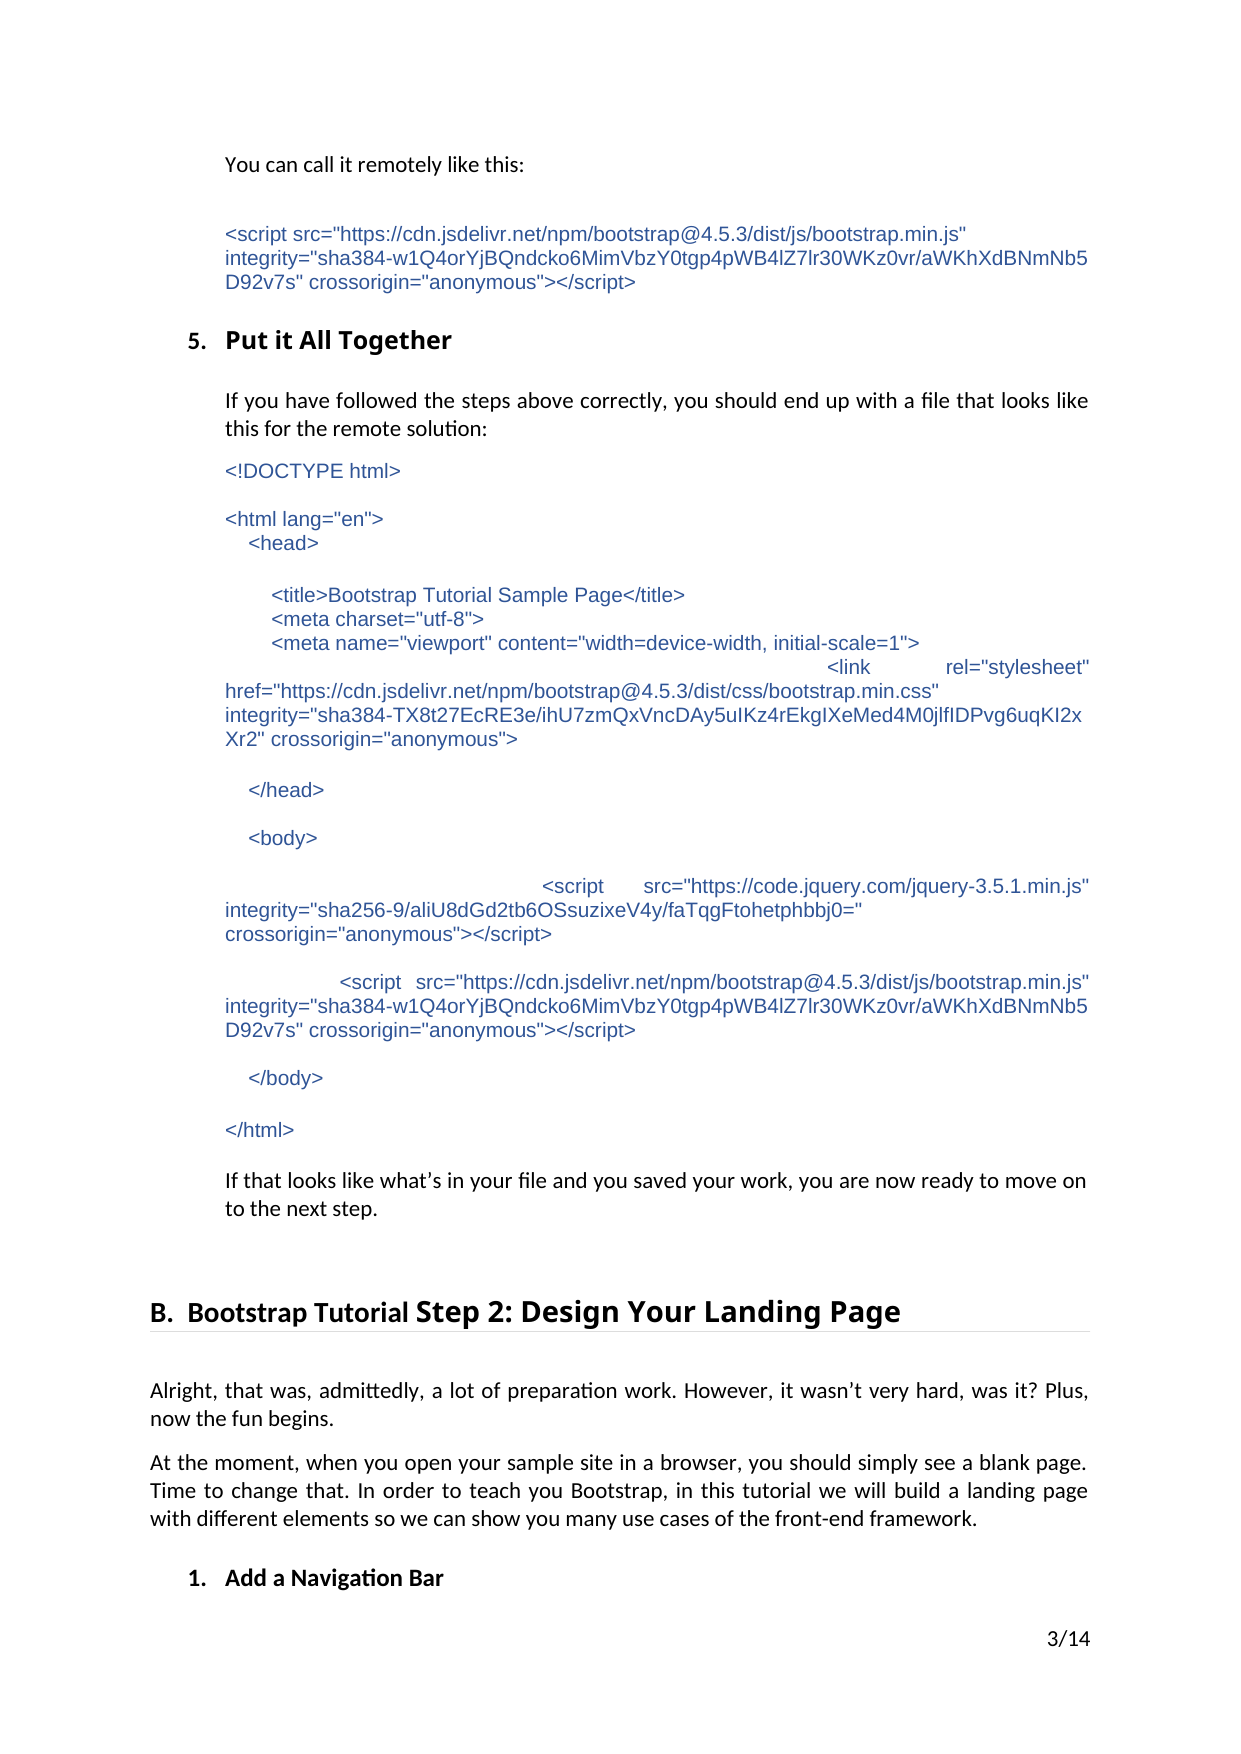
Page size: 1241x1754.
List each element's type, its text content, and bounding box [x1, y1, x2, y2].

text <meta charset="utf-8"> [225, 607, 1090, 631]
subtitle Put it All Together [187, 323, 1090, 357]
text If that looks like what’s in your file and you saved your work, you are now ready to move on to the next step. [225, 1166, 1090, 1222]
text <script src="https://code.jquery.com/jquery-3.5.1.min.js" integrity="sha256-9/aliU8dGd2tb6OSsuzixeV4y/faTqgFtohetphbbj0=" crossorigin="anonymous"></script> [225, 874, 1090, 946]
text </html> [225, 1118, 1090, 1142]
text You can call it remotely like this: [225, 150, 1090, 178]
text <script src="https://cdn.jsdelivr.net/npm/bootstrap@4.5.3/dist/js/bootstrap.min.js" integrity="sha384-w1Q4orYjBQndcko6MimVbzY0tgp4pWB4lZ7lr30WKz0vr/aWKhXdBNmNb5D92v7s" crossorigin="anonymous"></script> [225, 970, 1090, 1042]
text <meta name="viewport" content="width=device-width, initial-scale=1"> [225, 631, 1090, 654]
text At the moment, when you open your sample site in a browser, you should simply see a blank page. Time to change that. In order to teach you Bootstrap, in this tutorial we will build a landing page with different elements so we can show you many use cases of the front-end framework. [150, 1448, 1090, 1533]
subtitle Bootstrap Tutorial Step 2: Design Your Landing Page [150, 1291, 1090, 1331]
text <html lang="en"> [225, 507, 1090, 531]
text <head> [225, 531, 1090, 554]
text <!DOCTYPE html> [225, 459, 1090, 483]
text <title>Bootstrap Tutorial Sample Page</title> [225, 583, 1090, 607]
text <link rel="stylesheet" href="https://cdn.jsdelivr.net/npm/bootstrap@4.5.3/dist/css/bootstrap.min.css" integrity="sha384-TX8t27EcRE3e/ihU7zmQxVncDAy5uIKz4rEkgIXeMed4M0jlfIDPvg6uqKI2xXr2" crossorigin="anonymous"> [225, 654, 1090, 750]
text Alright, that was, admittedly, a lot of preparation work. However, it wasn’t very hard, was it? Plus, now the fun begins. [150, 1376, 1090, 1432]
text </body> [225, 1066, 1090, 1090]
text </head> [225, 778, 1090, 802]
text If you have followed the steps above correctly, you should end up with a file that looks like this for the remote solution: [225, 386, 1090, 442]
subtitle Add a Navigation Bar [187, 1562, 1090, 1592]
text <script src="https://cdn.jsdelivr.net/npm/bootstrap@4.5.3/dist/js/bootstrap.min.js" integrity="sha384-w1Q4orYjBQndcko6MimVbzY0tgp4pWB4lZ7lr30WKz0vr/aWKhXdBNmNb5D92v7s" crossorigin="anonymous"></script> [225, 222, 1090, 294]
text <body> [225, 826, 1090, 850]
